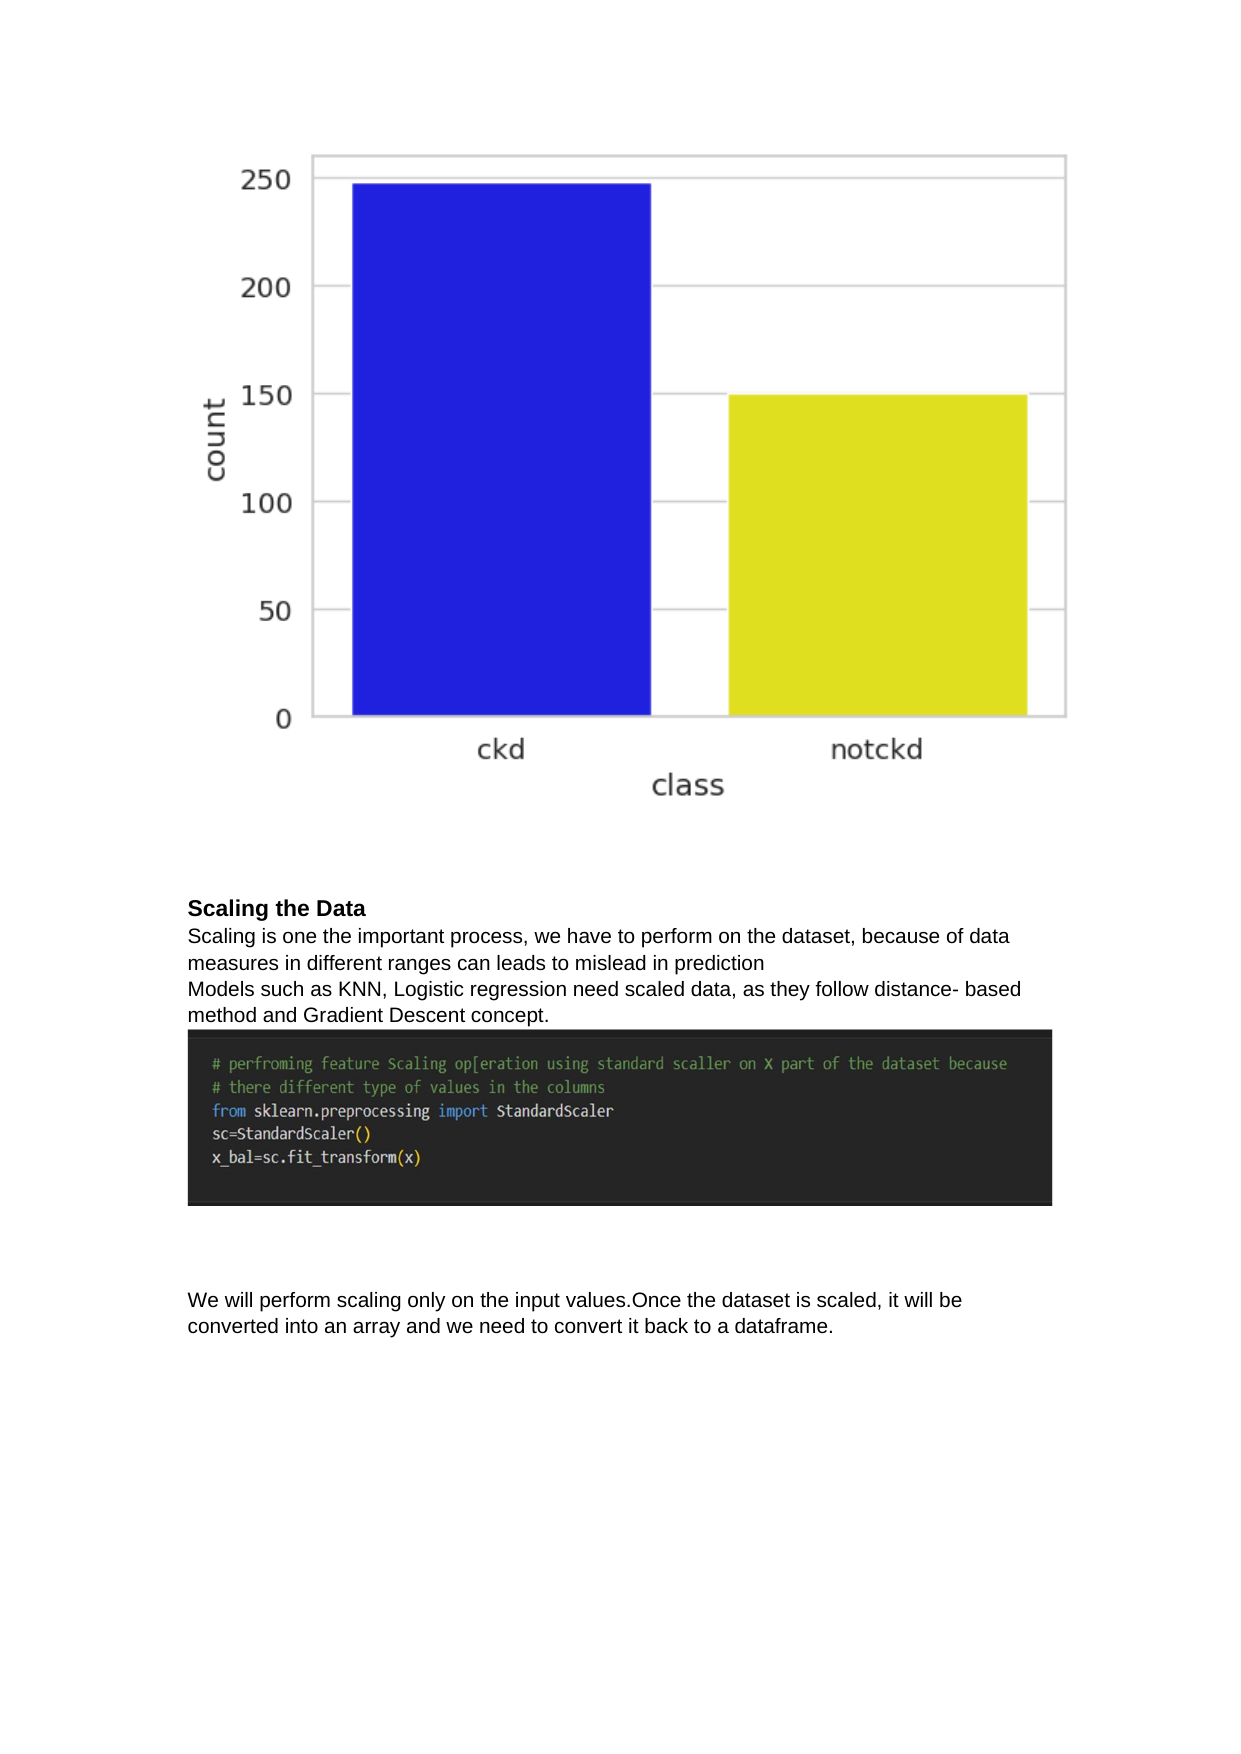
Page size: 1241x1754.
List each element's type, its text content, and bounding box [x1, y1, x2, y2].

picture [187, 1029, 1053, 1206]
picture [187, 141, 1081, 817]
text We will perform scaling only on the input values.Once the dataset is scaled, it will be converted into an array and we need to convert it back to a dataframe. [187, 1287, 1030, 1338]
text Scaling is one the important process, we have to perform on the dataset, because of data measures in different ranges can leads to mislead in prediction [187, 924, 1030, 974]
text Models such as KNN, Logistic regression need scaled data, as they follow distance- based method and Gradient Descent concept. [187, 977, 1028, 1027]
subtitle Scaling the Data [187, 895, 1128, 921]
